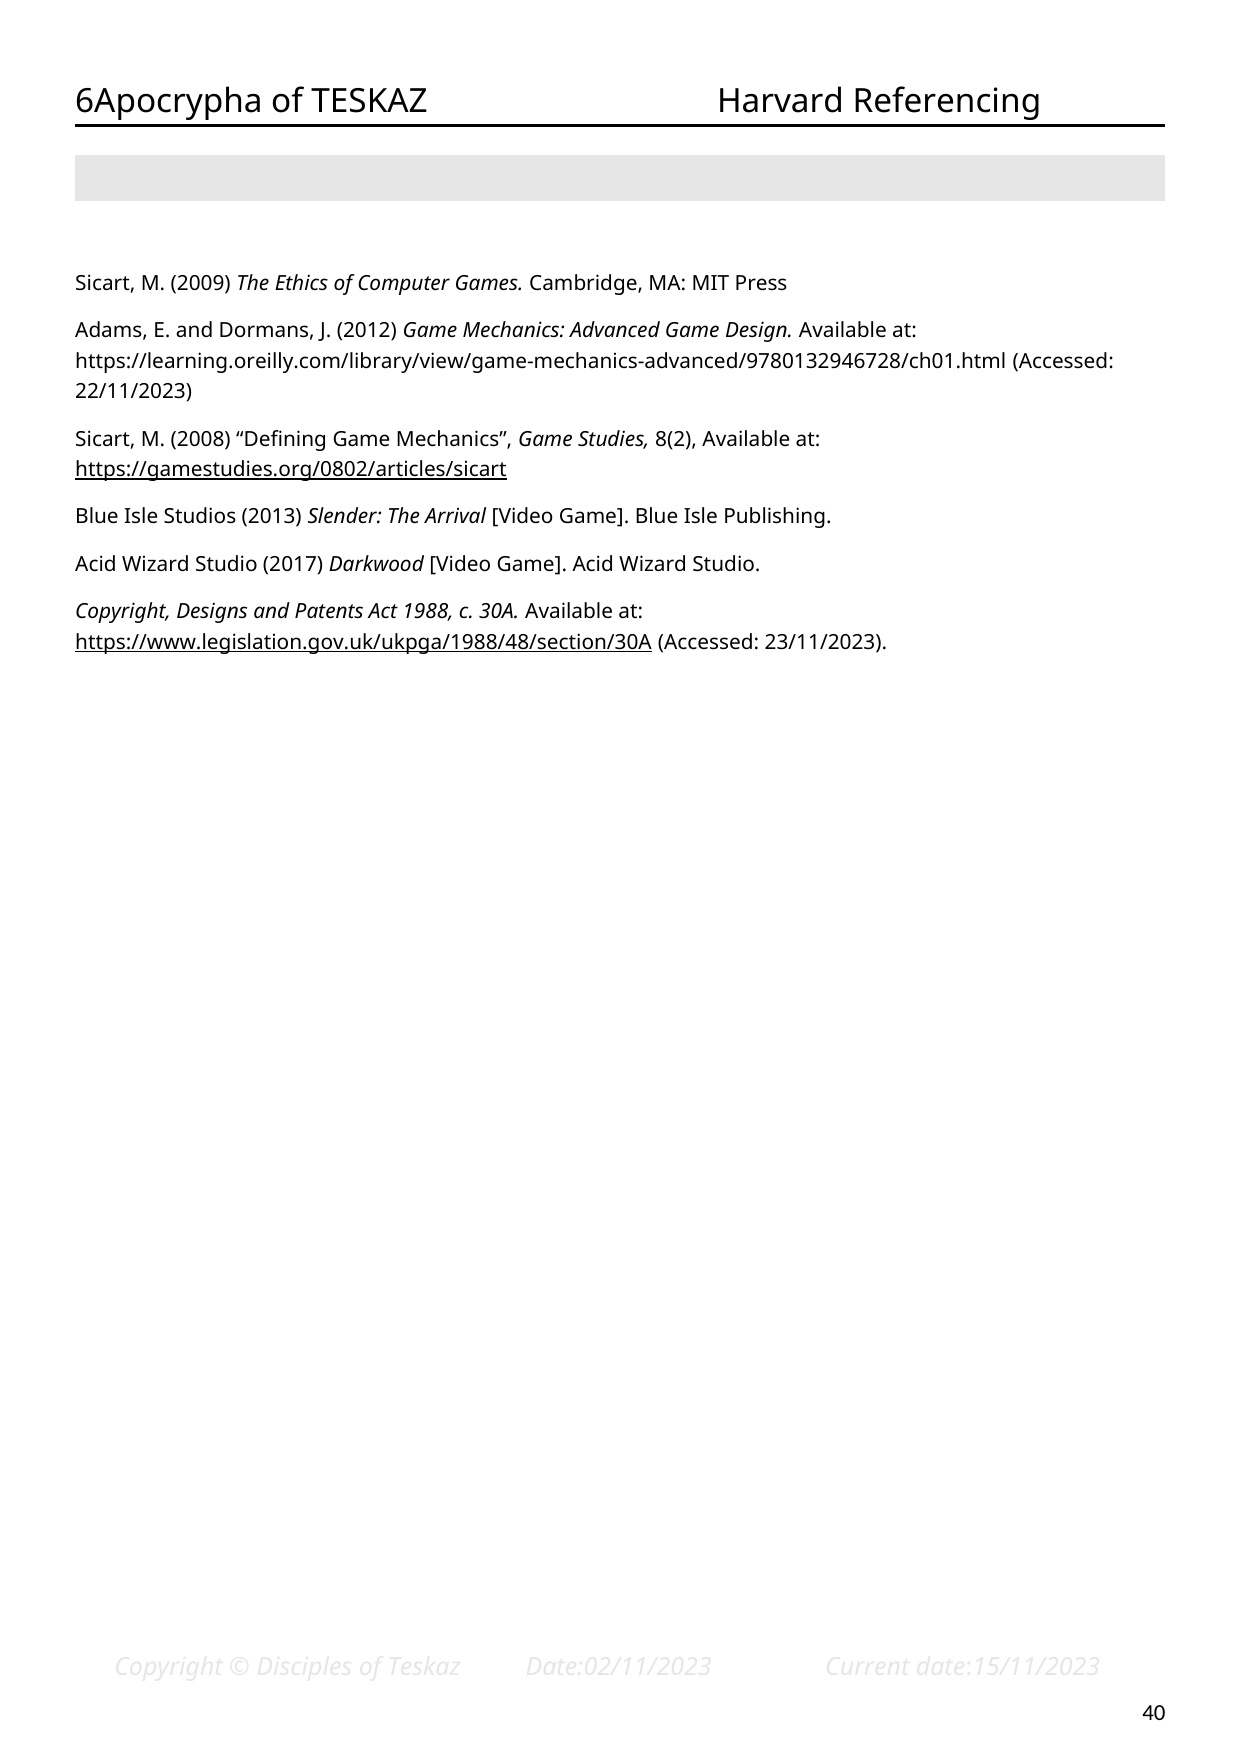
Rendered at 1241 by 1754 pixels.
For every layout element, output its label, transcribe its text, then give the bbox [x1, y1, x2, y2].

text Sicart, M. (2009) The Ethics of Computer Games. Cambridge, MA: MIT Press [75, 268, 1165, 296]
text Adams, E. and Dormans, J. (2012) Game Mechanics: Advanced Game Design. Available at: https://learning.oreilly.com/library/view/game-mechanics-advanced/9780132946728/ch01.html (Accessed: 22/11/2023) [75, 315, 1165, 405]
text Blue Isle Studios (2013) Slender: The Arrival [Video Game]. Blue Isle Publishing. [75, 502, 1165, 530]
text Acid Wizard Studio (2017) Darkwood [Video Game]. Acid Wizard Studio. [75, 549, 1165, 577]
text Copyright, Designs and Patents Act 1988, c. 30A. Available at: https://www.legislation.gov.uk/ukpga/1988/48/section/30A (Accessed: 23/11/2023). [75, 596, 1165, 655]
text Sicart, M. (2008) “Defining Game Mechanics”, Game Studies, 8(2), Available at: https://gamestudies.org/0802/articles/sicart [75, 424, 1165, 483]
